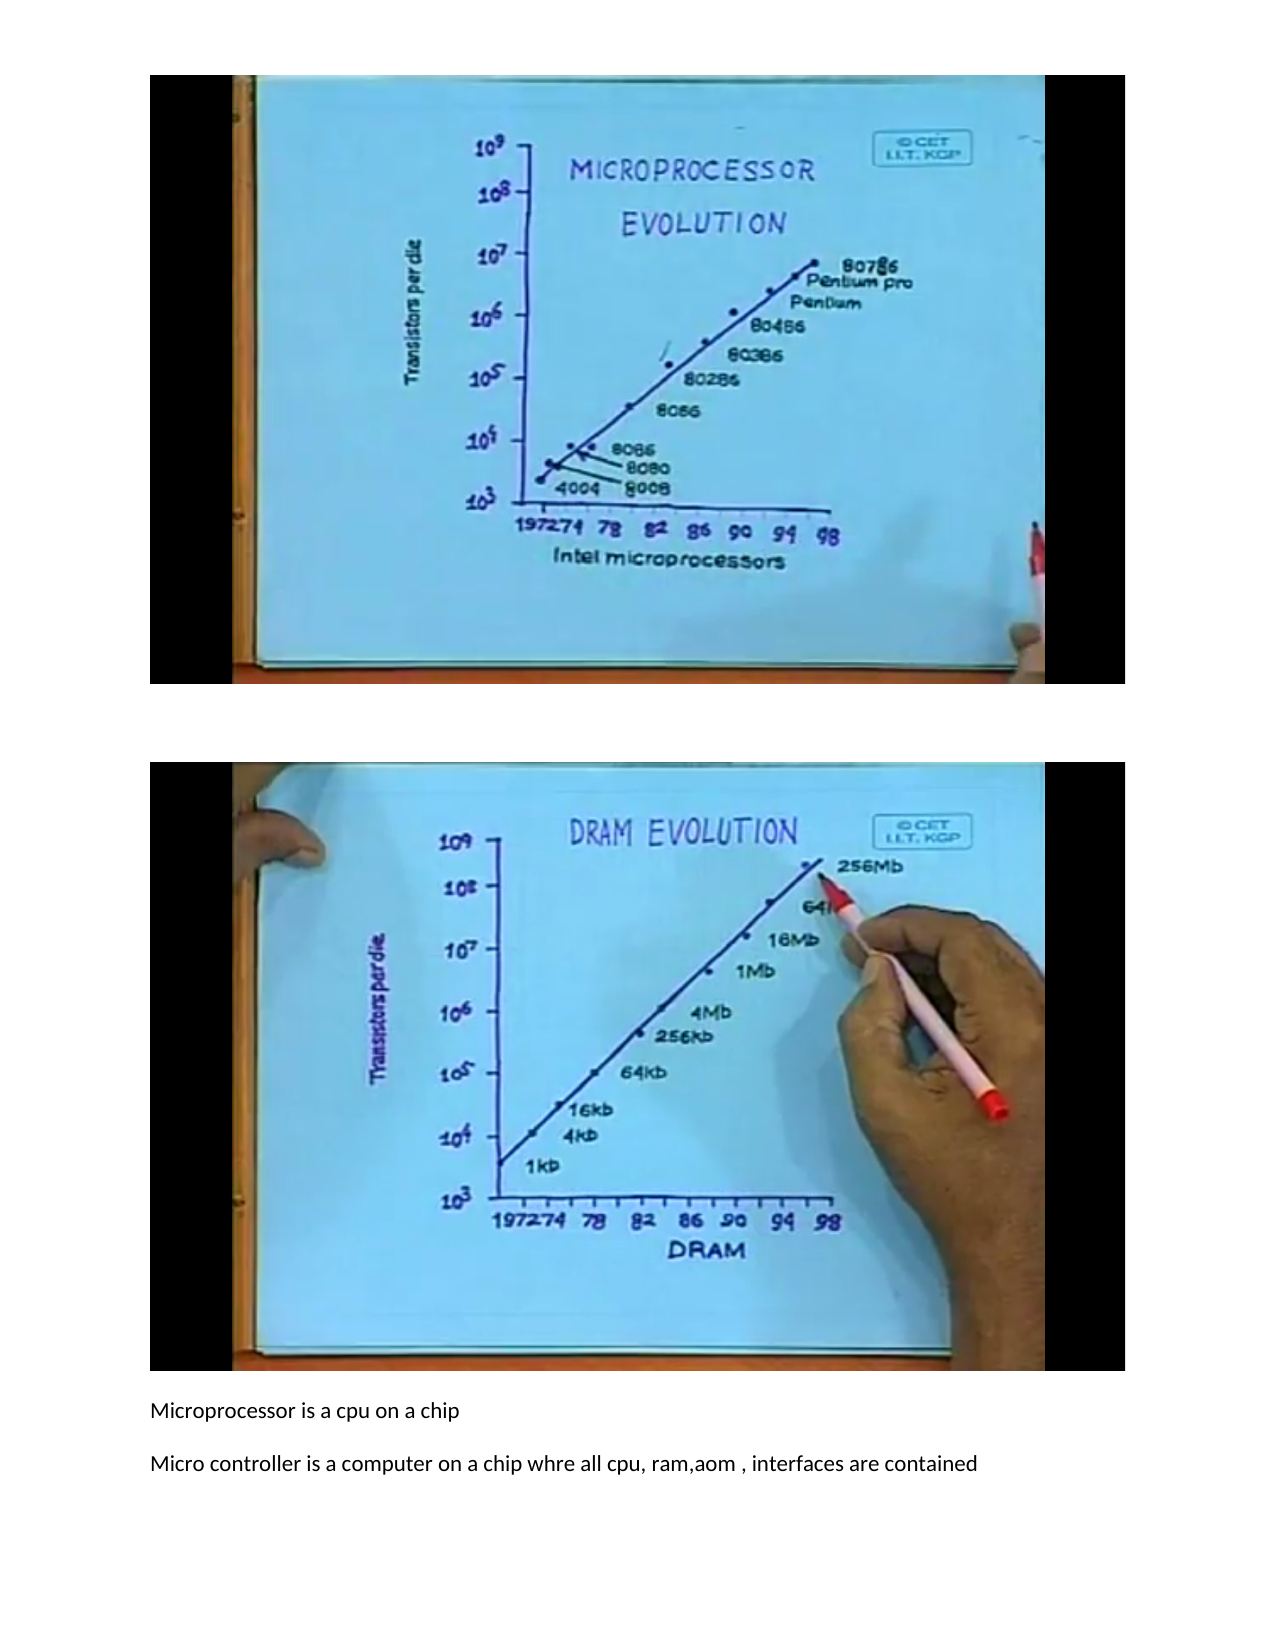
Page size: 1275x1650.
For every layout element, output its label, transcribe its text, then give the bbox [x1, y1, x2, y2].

text Microprocessor is a cpu on a chip [150, 1396, 1125, 1424]
picture [150, 75, 1125, 684]
text Micro controller is a computer on a chip whre all cpu, ram,aom , interfaces are contained [150, 1449, 1125, 1477]
picture [150, 762, 1125, 1371]
